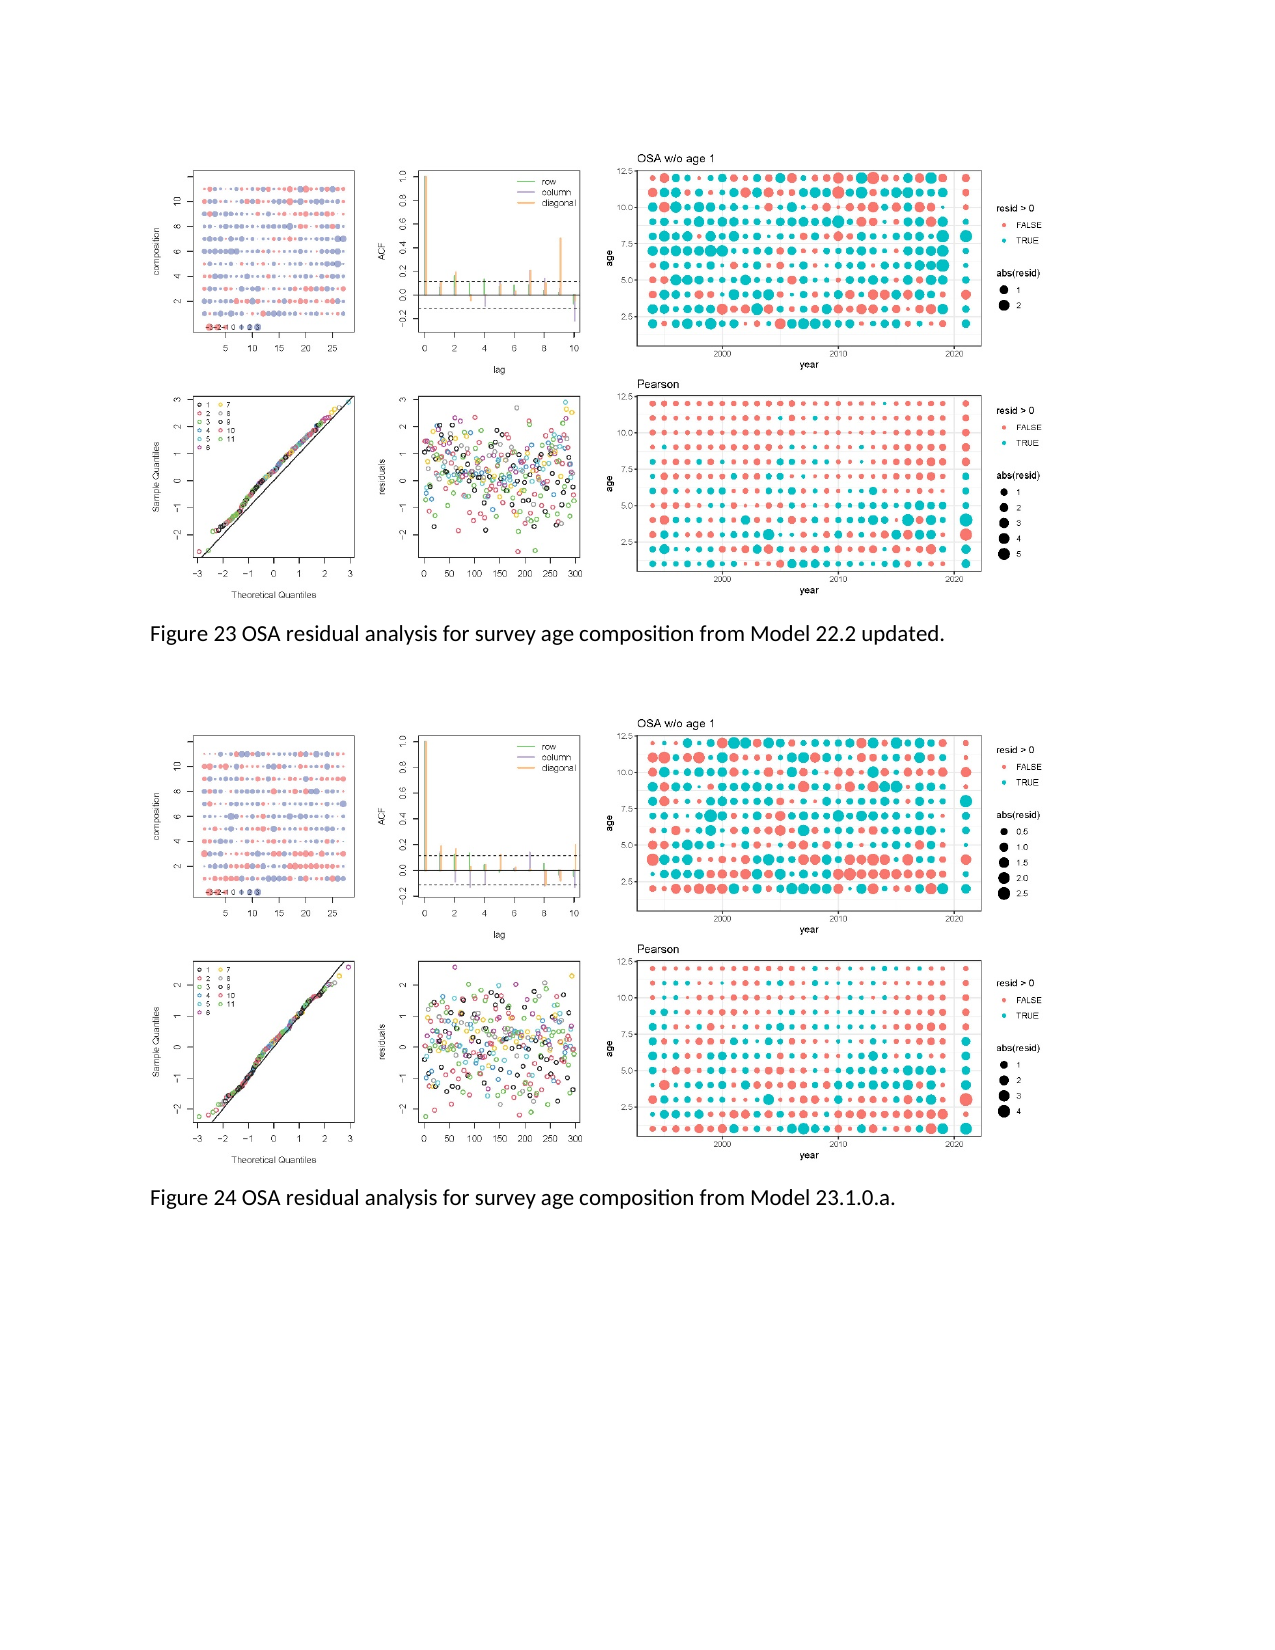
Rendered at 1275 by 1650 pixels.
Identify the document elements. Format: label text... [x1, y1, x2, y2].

text Figure 24 OSA residual analysis for survey age composition from Model 23.1.0.a. [150, 1183, 1125, 1211]
text Figure 23 OSA residual analysis for survey age composition from Model 22.2 updated. [150, 619, 1125, 647]
picture [150, 150, 1050, 600]
picture [150, 714, 1050, 1165]
